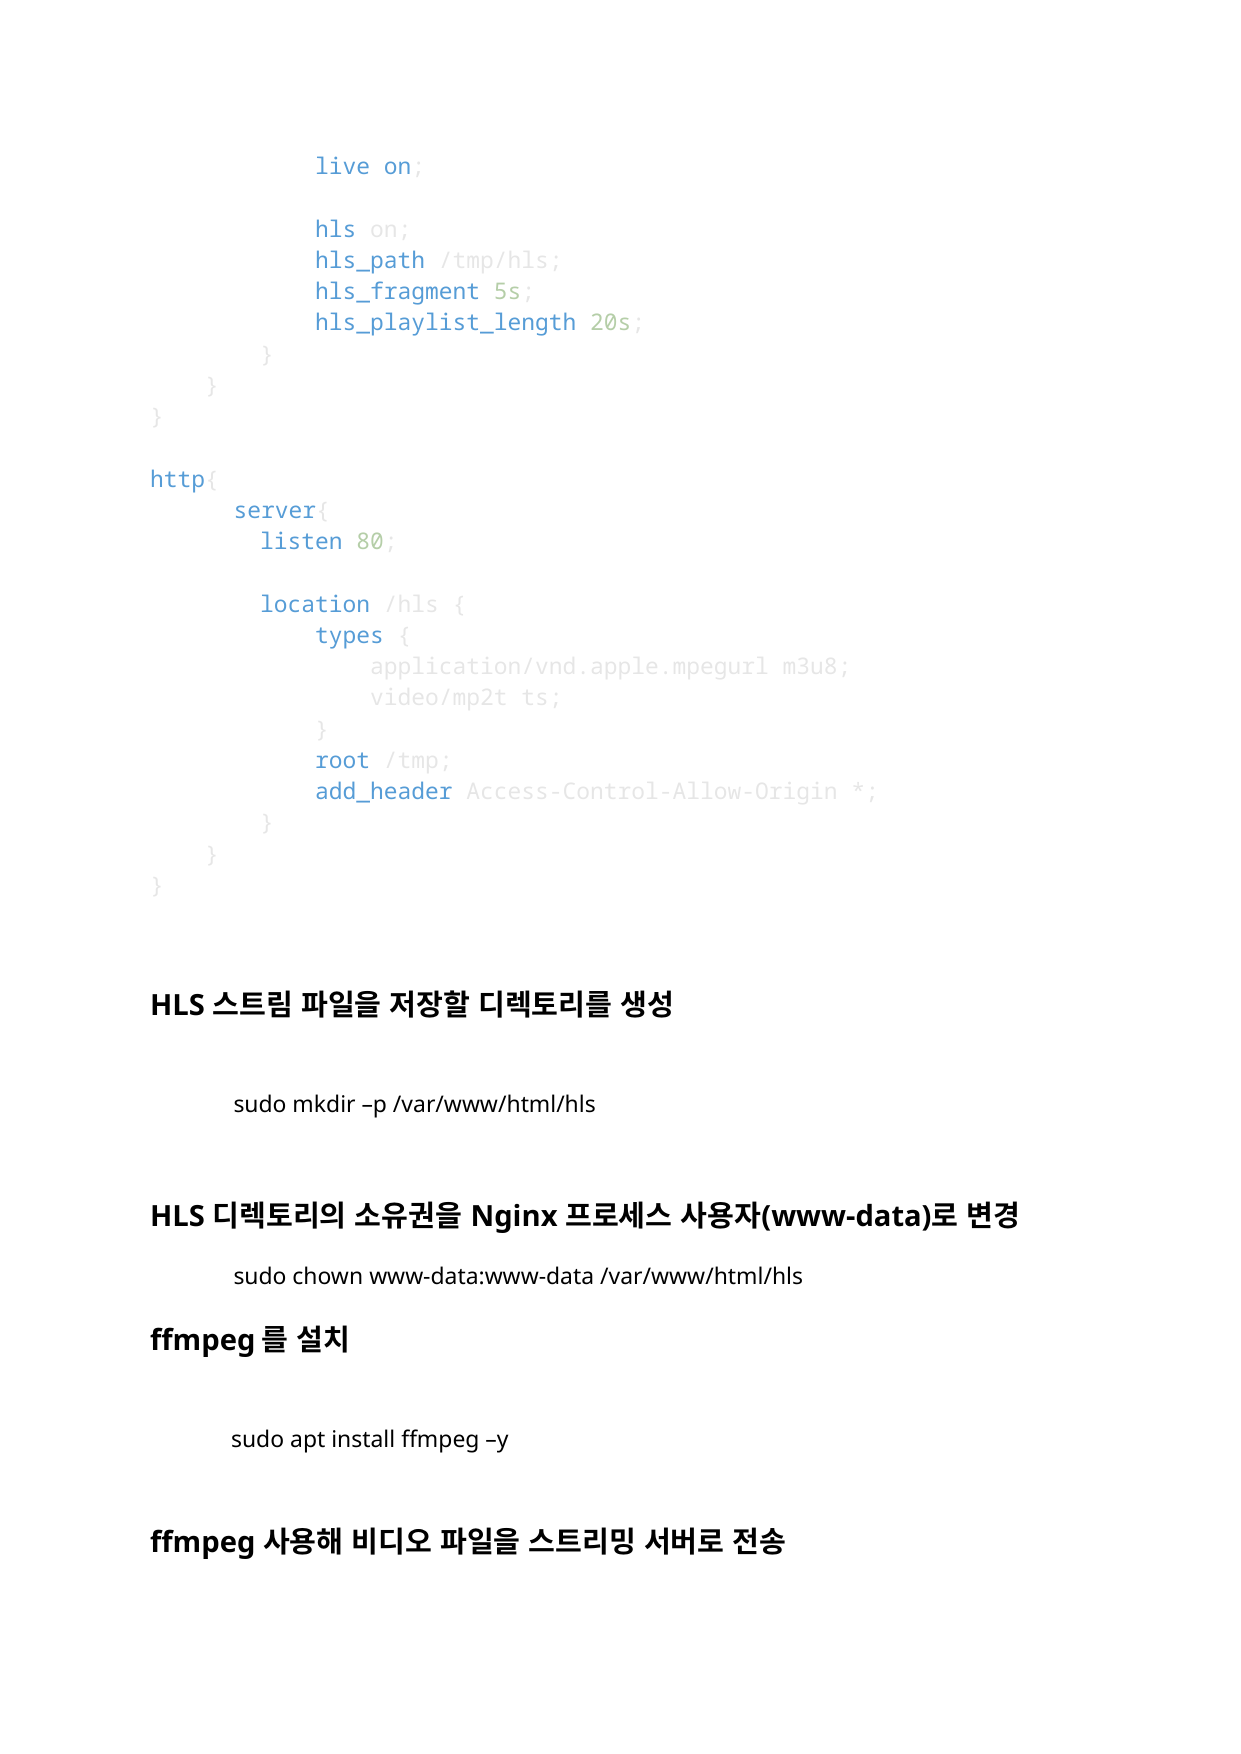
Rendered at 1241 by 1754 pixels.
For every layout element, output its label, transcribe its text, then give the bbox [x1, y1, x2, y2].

text ffmpeg를 설치 [150, 1316, 1090, 1358]
text server{ listen 80; location /hls { types { application/vnd.apple.mpegurl m3u8; video/mp2t ts; } root /tmp; add_header Access-Control-Allow-Origin *; } } } [150, 494, 1090, 900]
list sudo chown www-data:www-data /var/www/html/hls [233, 1260, 1090, 1291]
text ffmpeg 사용해 비디오 파일을 스트리밍 서버로 전송 [150, 1519, 1090, 1561]
text sudo apt install ffmpeg –y [150, 1423, 1090, 1454]
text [150, 150, 1090, 494]
text sudo mkdir –p /var/www/html/hls [233, 1088, 1090, 1119]
text HLS 스트림 파일을 저장할 디렉토리를 생성 [150, 981, 1090, 1024]
text HLS 디렉토리의 소유권을 Nginx 프로세스 사용자(www-data)로 변경 [150, 1192, 1090, 1235]
